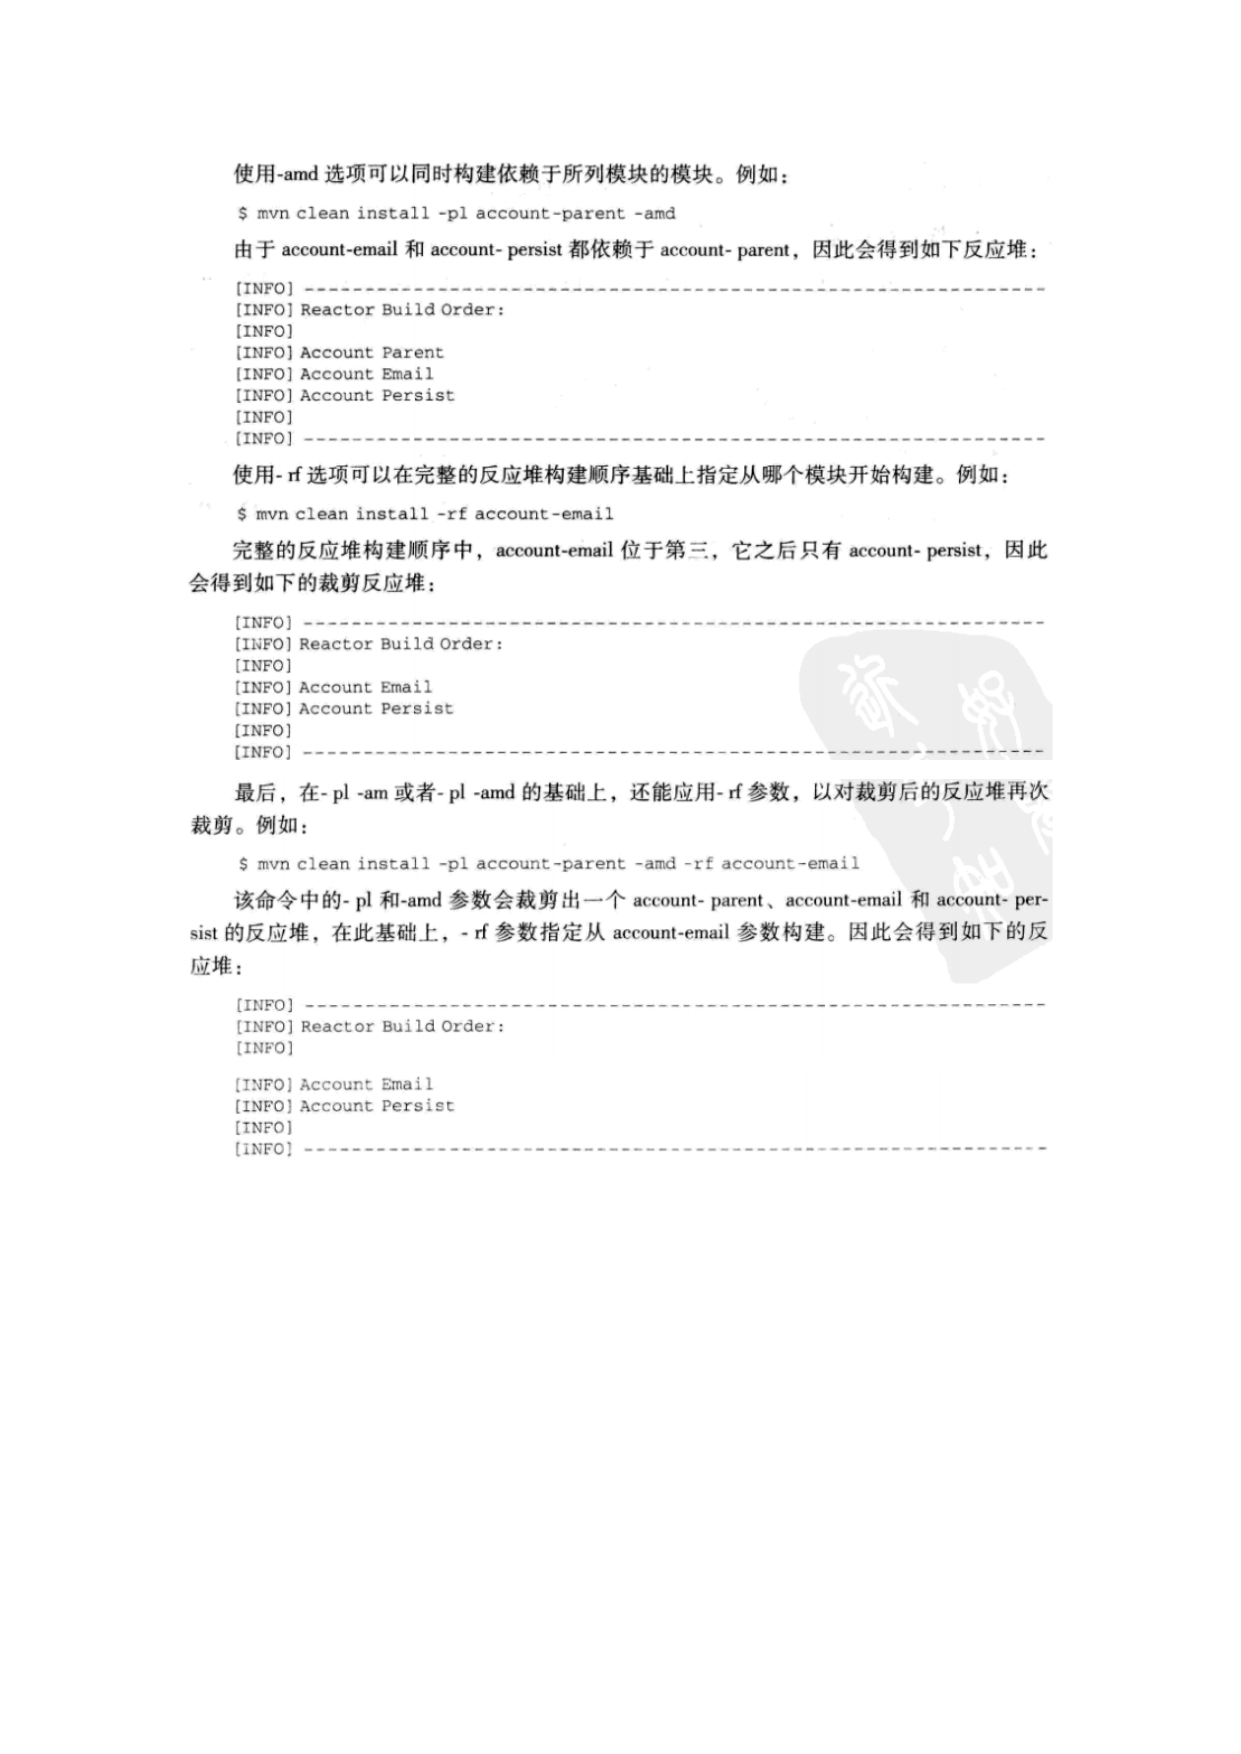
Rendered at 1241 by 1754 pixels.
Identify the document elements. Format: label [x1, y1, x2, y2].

picture [187, 779, 1053, 1059]
picture [187, 1072, 1053, 1162]
picture [187, 162, 1053, 760]
